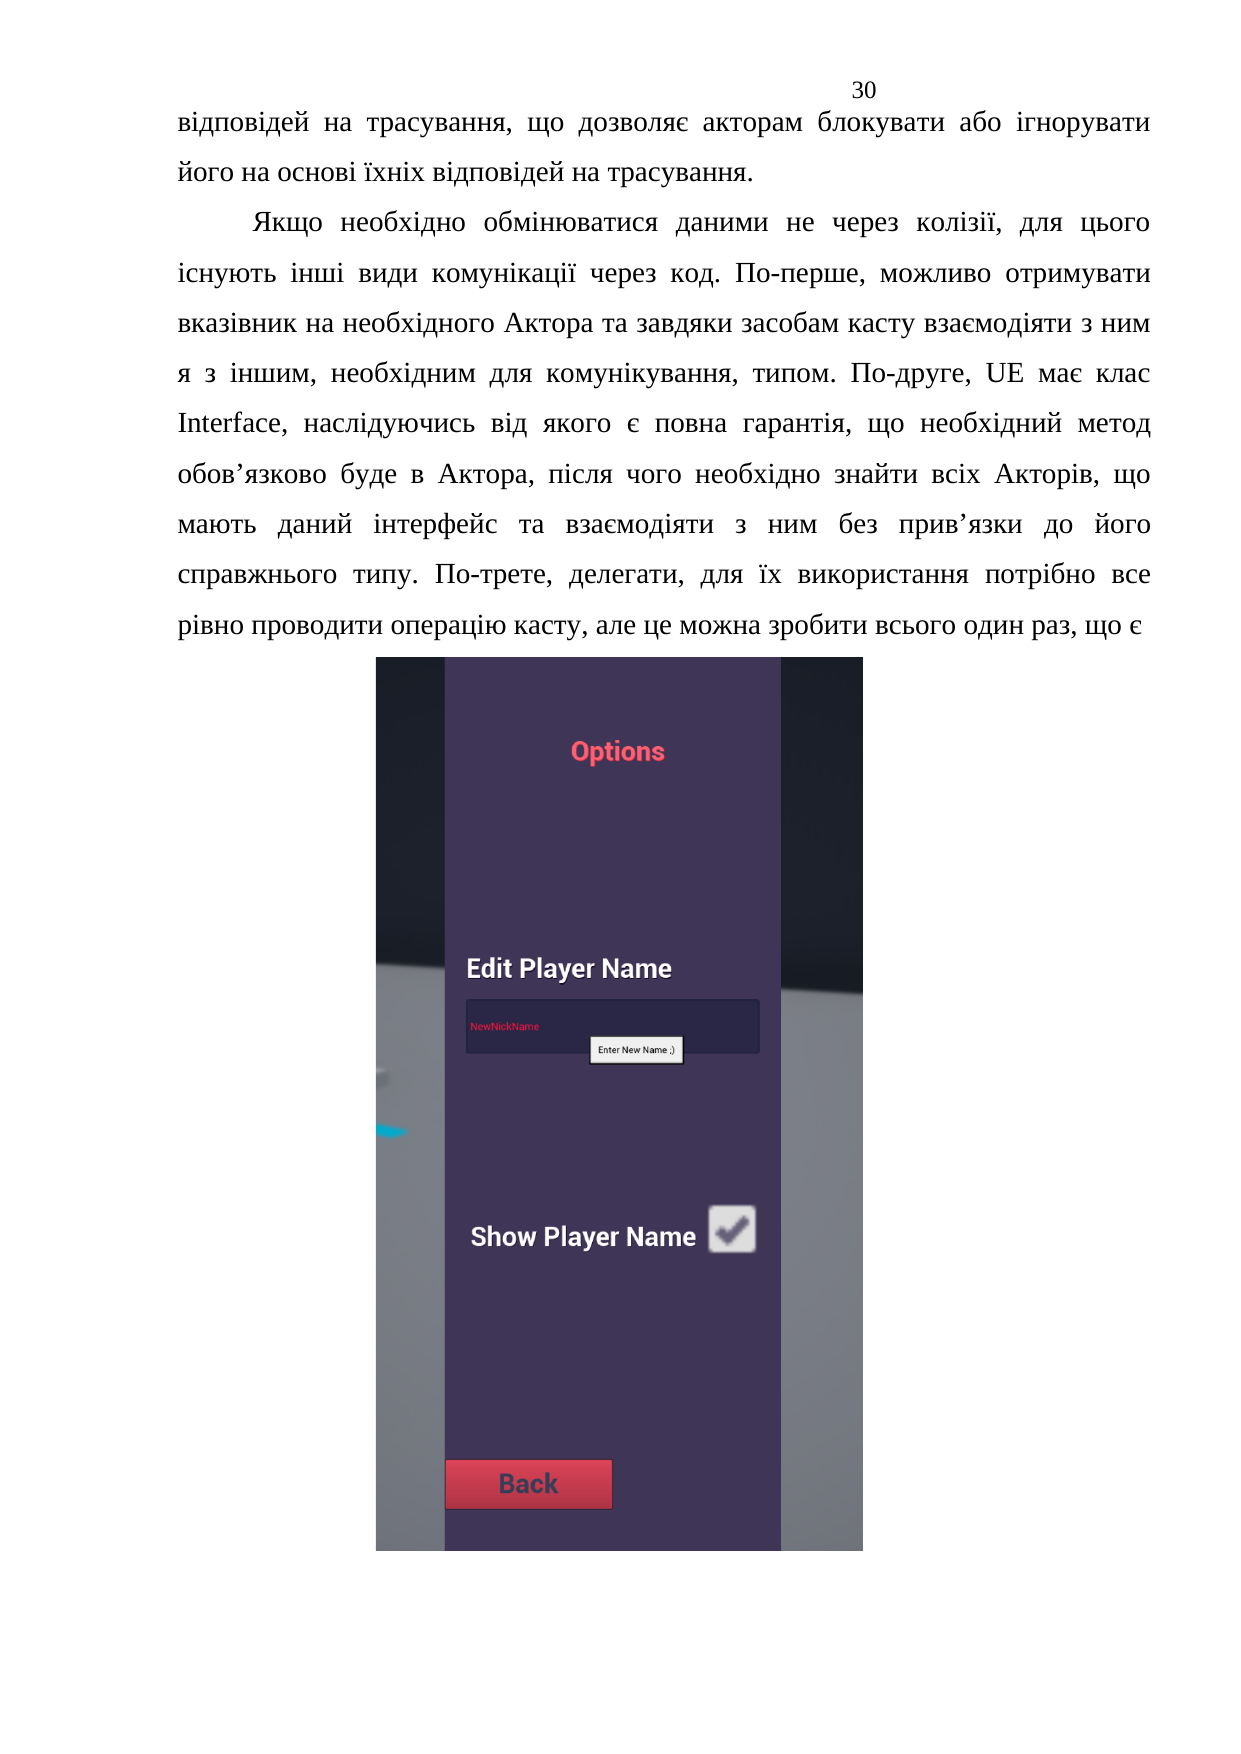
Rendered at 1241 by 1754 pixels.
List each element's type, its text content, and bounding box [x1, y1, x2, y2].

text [177, 104, 1152, 188]
picture [375, 657, 863, 1551]
text Якщо необхідно обмінюватися даними не через колізії, для цього існують інші види комунікації через код. По-перше, можливо отримувати вказівник на необхідного Актора та завдяки засобам касту взаємодіяти з ним я з іншим, необхідним для комунікування, типом. По-друге, UE має клас Interface, наслідуючись від якого є повна гарантія, що необхідний метод обов’язково буде в Актора, після чого необхідно знайти всіх Акторів, що мають даний інтерфейс та взаємодіяти з ним без прив’язки до його справжнього типу. По-трете, делегати, для їх використання потрібно все рівно проводити операцію касту, але це можна зробити всього один раз, що є [177, 204, 1152, 640]
